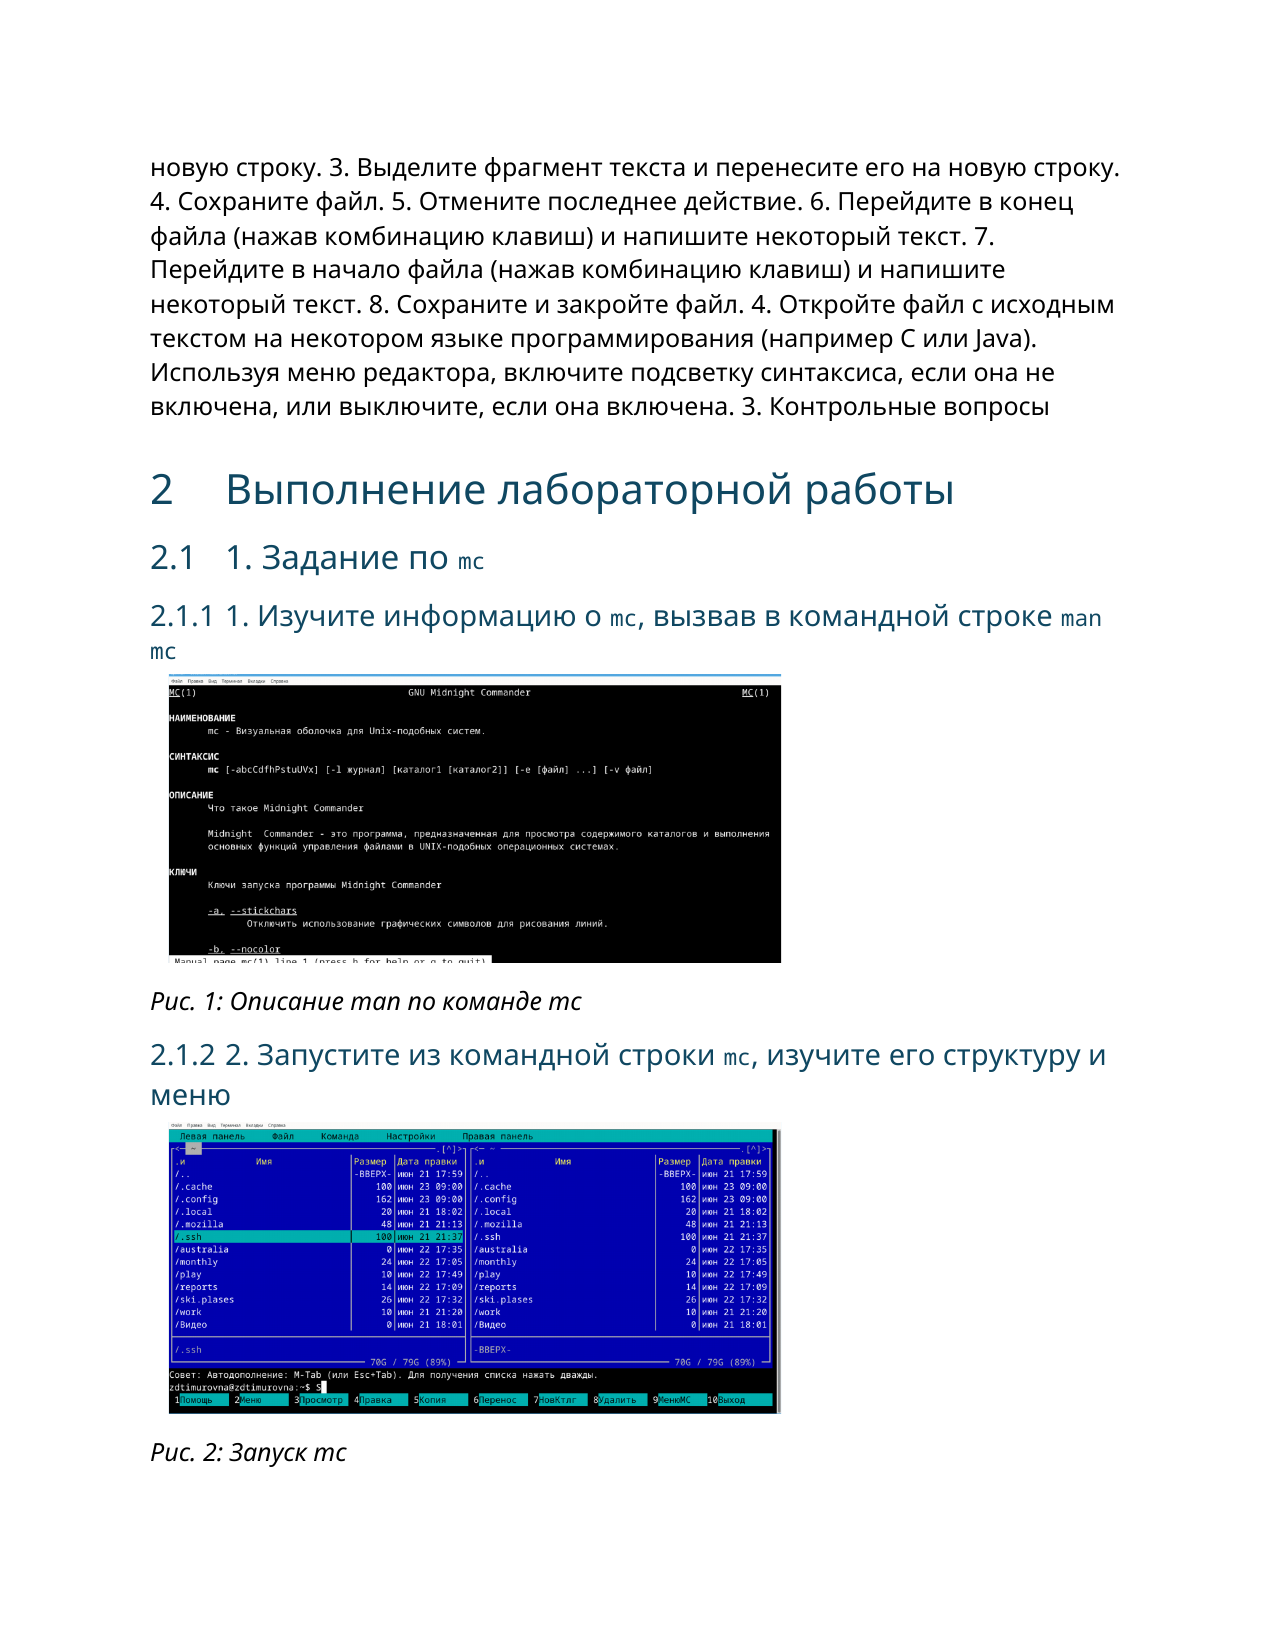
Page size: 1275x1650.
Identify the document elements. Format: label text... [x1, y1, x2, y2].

subtitle 2.1.2 2. Запустите из командной строки mc, изучите его структуру и меню [150, 1034, 1125, 1114]
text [150, 150, 1125, 422]
text Рис. 2: Запуск mc [150, 1435, 1125, 1469]
subtitle 2.1 1. Задание по mc [150, 533, 1125, 579]
picture [168, 1122, 782, 1414]
subtitle 2 Выполнение лабораторной работы [150, 460, 1125, 517]
subtitle 2.1.1 1. Изучите информацию о mc, вызвав в командной строке man mc [150, 596, 1125, 666]
picture [168, 674, 782, 963]
text Рис. 1: Описание man по команде mc [150, 983, 1125, 1018]
